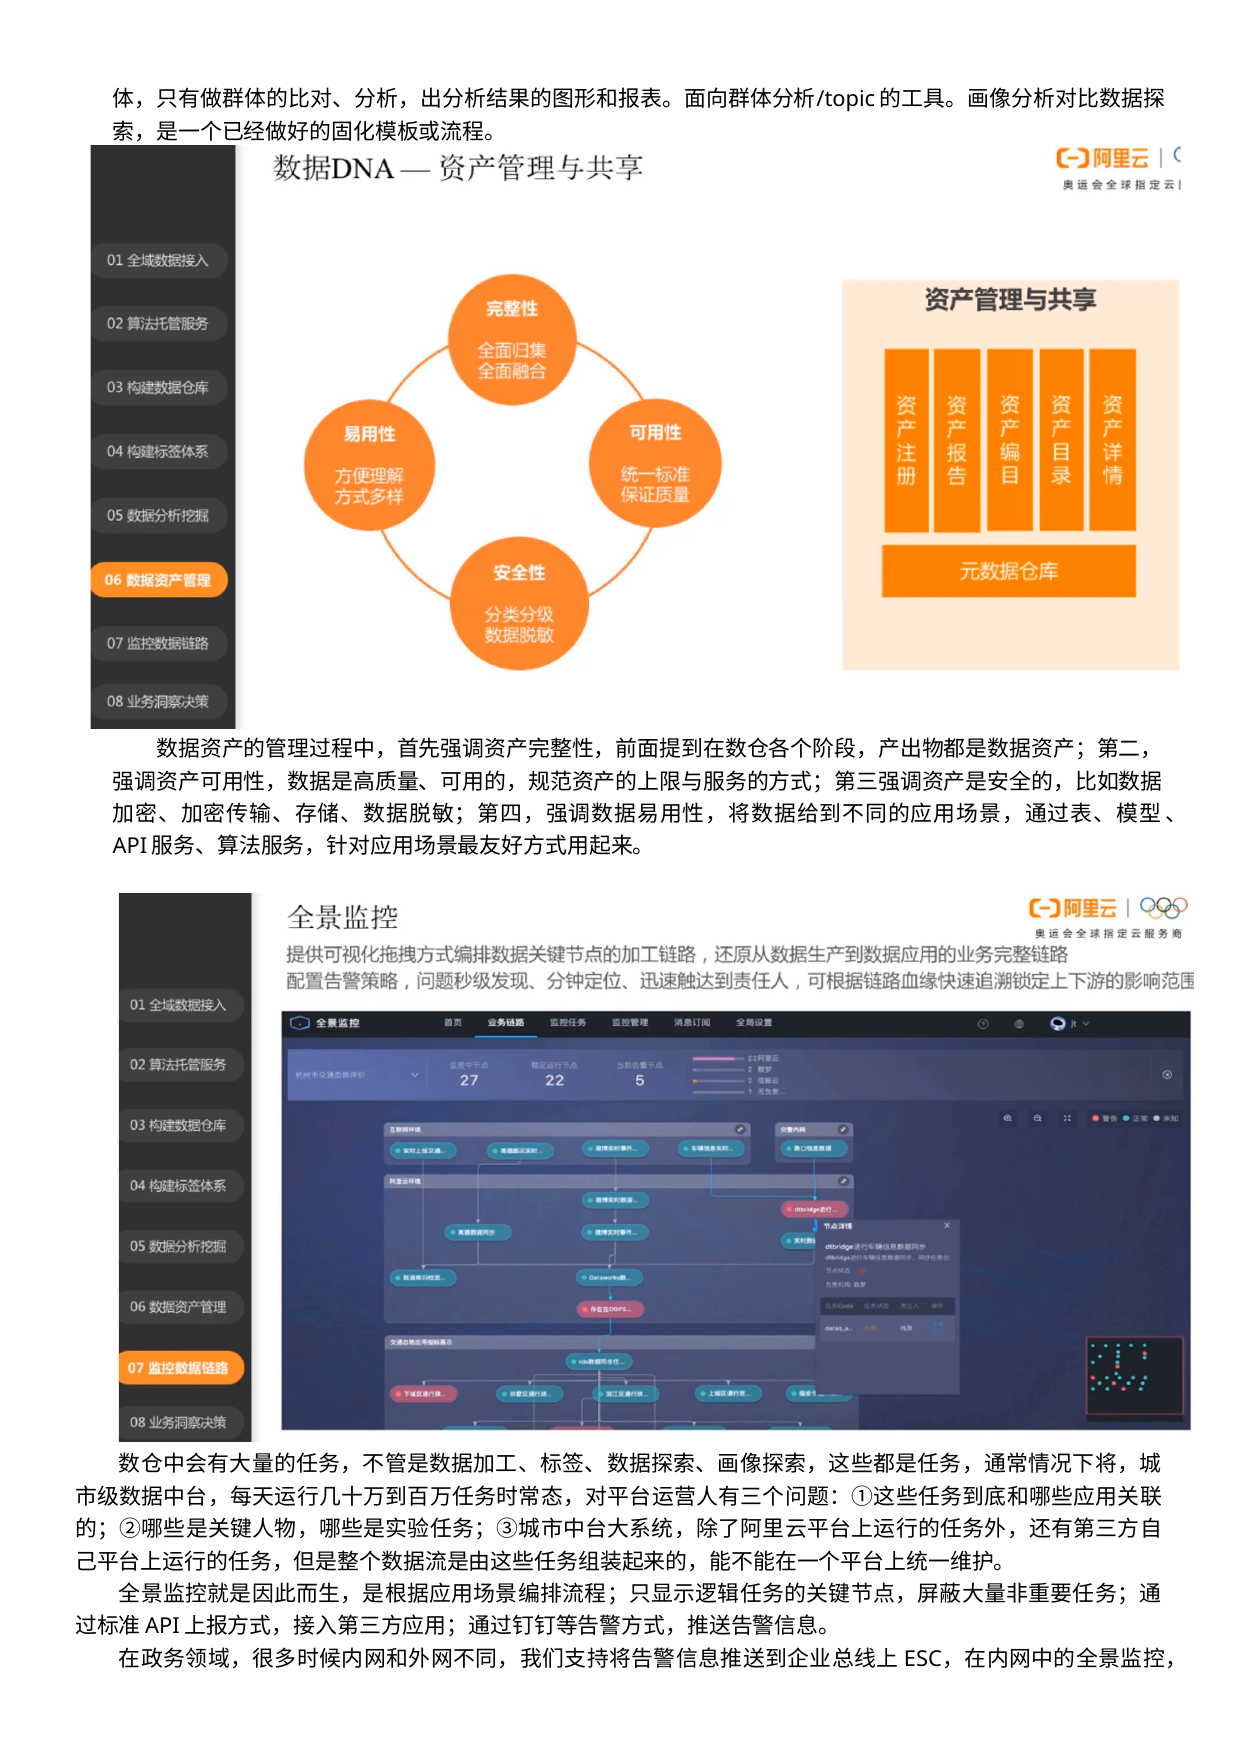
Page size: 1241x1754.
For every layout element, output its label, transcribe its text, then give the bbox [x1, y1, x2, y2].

list 全景监控就是因此而生，是根据应用场景编排流程；只显示逻辑任务的关键节点，屏蔽大量非重要任务；通过标准API上报方式，接入第三方应用；通过钉钉等告警方式，推送告警信息。 [75, 1576, 1165, 1641]
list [75, 1641, 1165, 1673]
picture [90, 145, 1181, 729]
picture [118, 893, 1194, 1442]
list 数据资产的管理过程中，首先强调资产完整性，前面提到在数仓各个阶段，产出物都是数据资产；第二，强调资产可用性，数据是高质量、可用的，规范资产的上限与服务的方式；第三强调资产是安全的，比如数据加密、加密传输、存储、数据脱敏；第四，强调数据易用性，将数据给到不同的应用场景，通过表、模型、API服务、算法服务，针对应用场景最友好方式用起来。 [112, 731, 1165, 861]
list 数仓中会有大量的任务，不管是数据加工、标签、数据探索、画像探索，这些都是任务，通常情况下将，城市级数据中台，每天运行几十万到百万任务时常态，对平台运营人有三个问题：①这些任务到底和哪些应用关联的；②哪些是关键人物，哪些是实验任务；③城市中台大系统，除了阿里云平台上运行的任务外，还有第三方自己平台上运行的任务，但是整个数据流是由这些任务组装起来的，能不能在一个平台上统一维护。 [75, 1446, 1165, 1576]
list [75, 81, 1165, 146]
